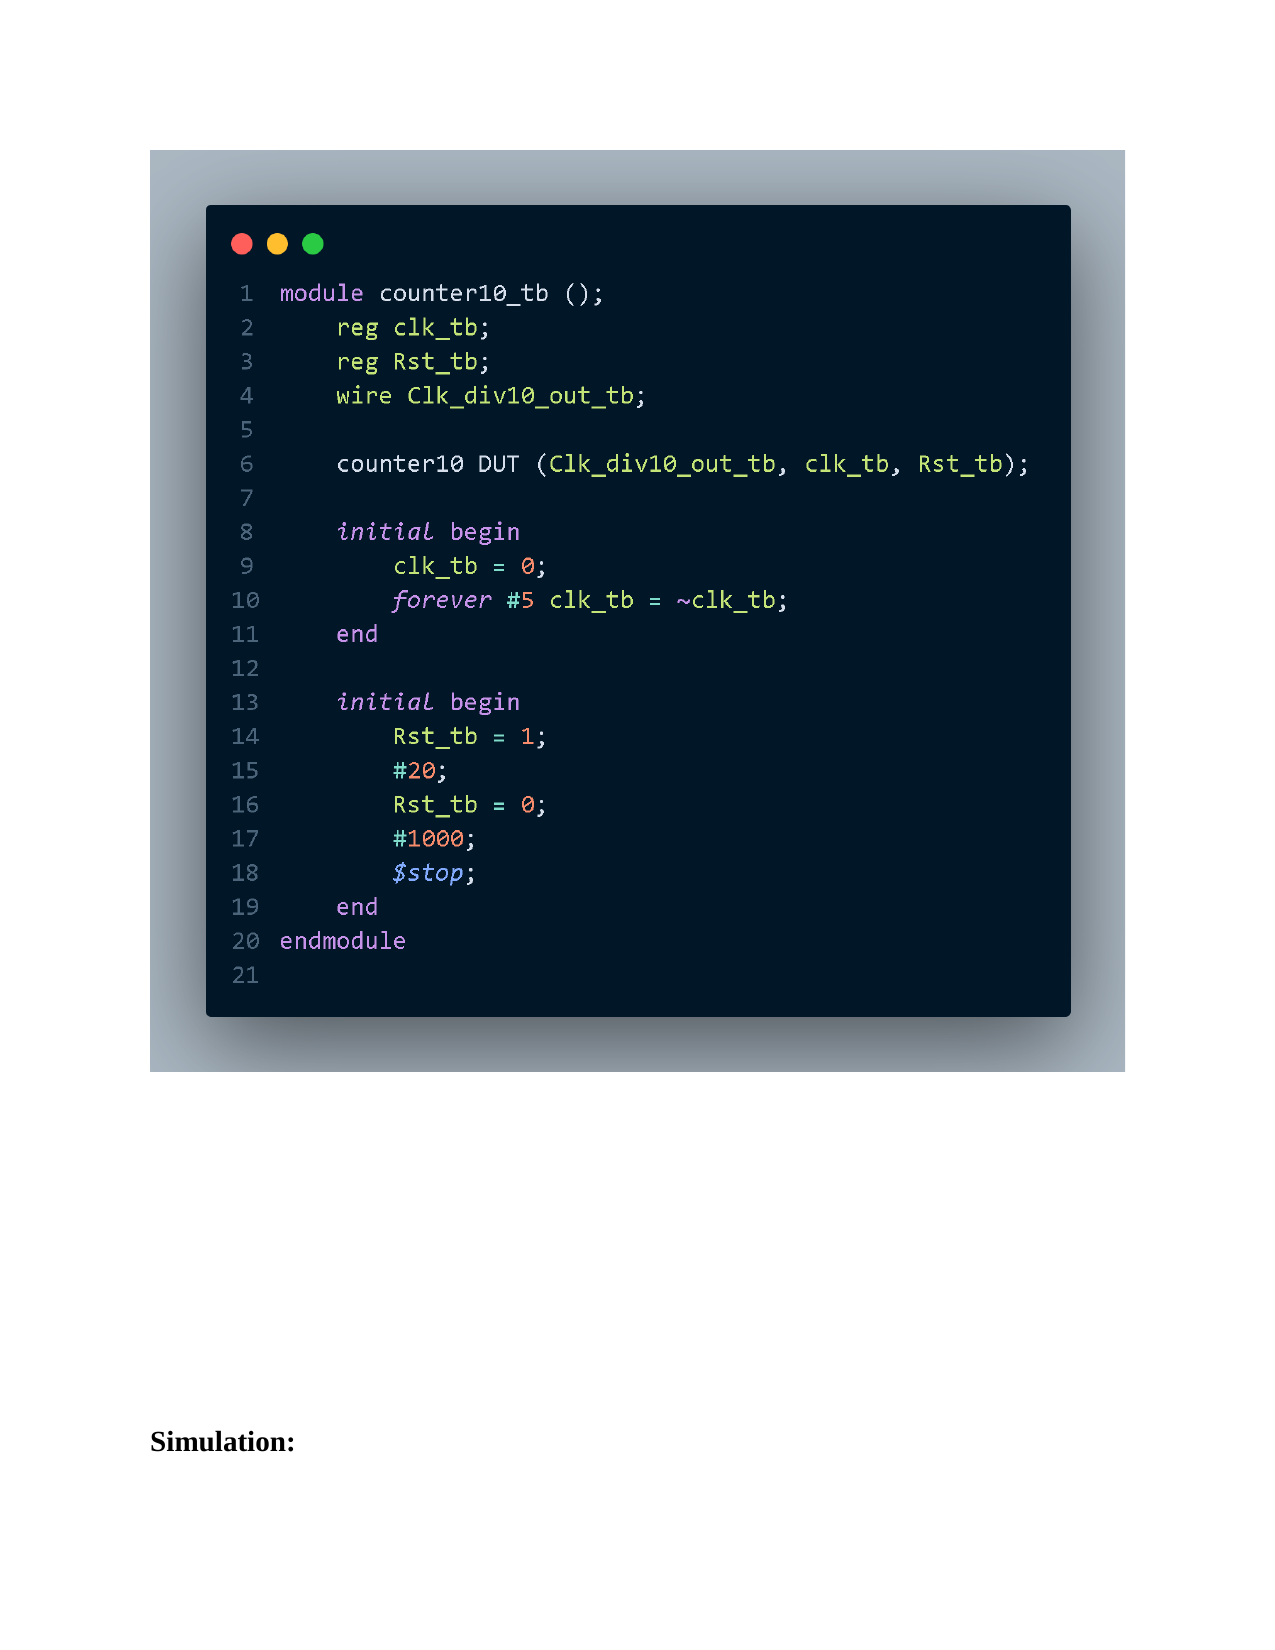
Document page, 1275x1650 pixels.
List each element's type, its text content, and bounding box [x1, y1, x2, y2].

text Simulation: [150, 1424, 1125, 1458]
picture [150, 150, 1125, 1072]
